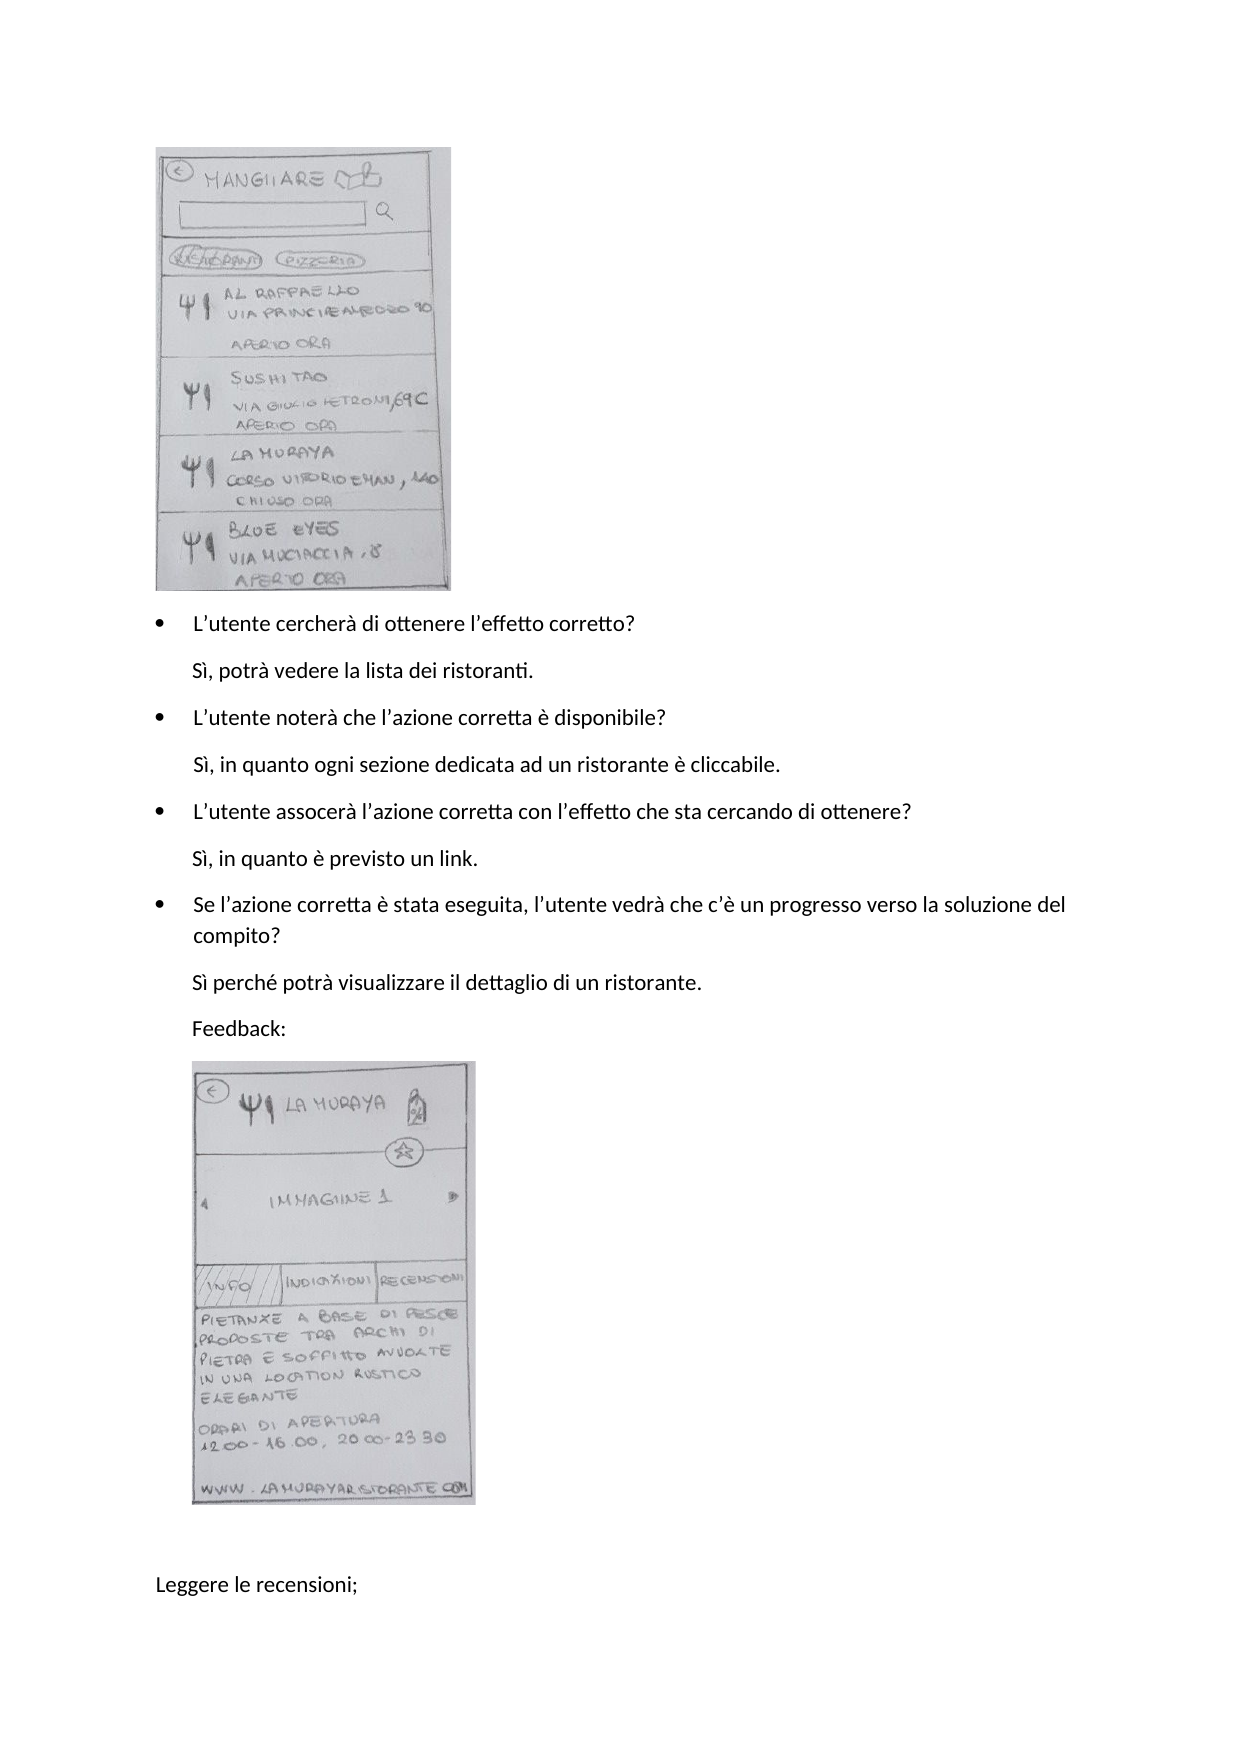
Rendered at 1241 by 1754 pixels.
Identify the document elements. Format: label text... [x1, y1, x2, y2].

text Sì, in quanto ogni sezione dedicata ad un ristorante è cliccabile. [193, 750, 1122, 778]
list L’utente cercherà di ottenere l’effetto corretto? [156, 609, 1122, 637]
text Leggere le recensioni; [156, 1570, 1122, 1598]
text Sì perché potrà visualizzare il dettaglio di un ristorante. [156, 968, 1122, 996]
picture [155, 147, 452, 591]
picture [191, 1061, 476, 1505]
list L’utente noterà che l’azione corretta è disponibile? [156, 703, 1122, 731]
text Sì, potrà vedere la lista dei ristoranti. [118, 656, 1122, 684]
list Se l’azione corretta è stata eseguita, l’utente vedrà che c’è un progresso verso la soluzione del compito? [156, 891, 1122, 949]
text Sì, in quanto è previsto un link. [156, 844, 1122, 872]
text Feedback: [156, 1014, 1122, 1043]
list L’utente assocerà l’azione corretta con l’effetto che sta cercando di ottenere? [156, 797, 1122, 825]
